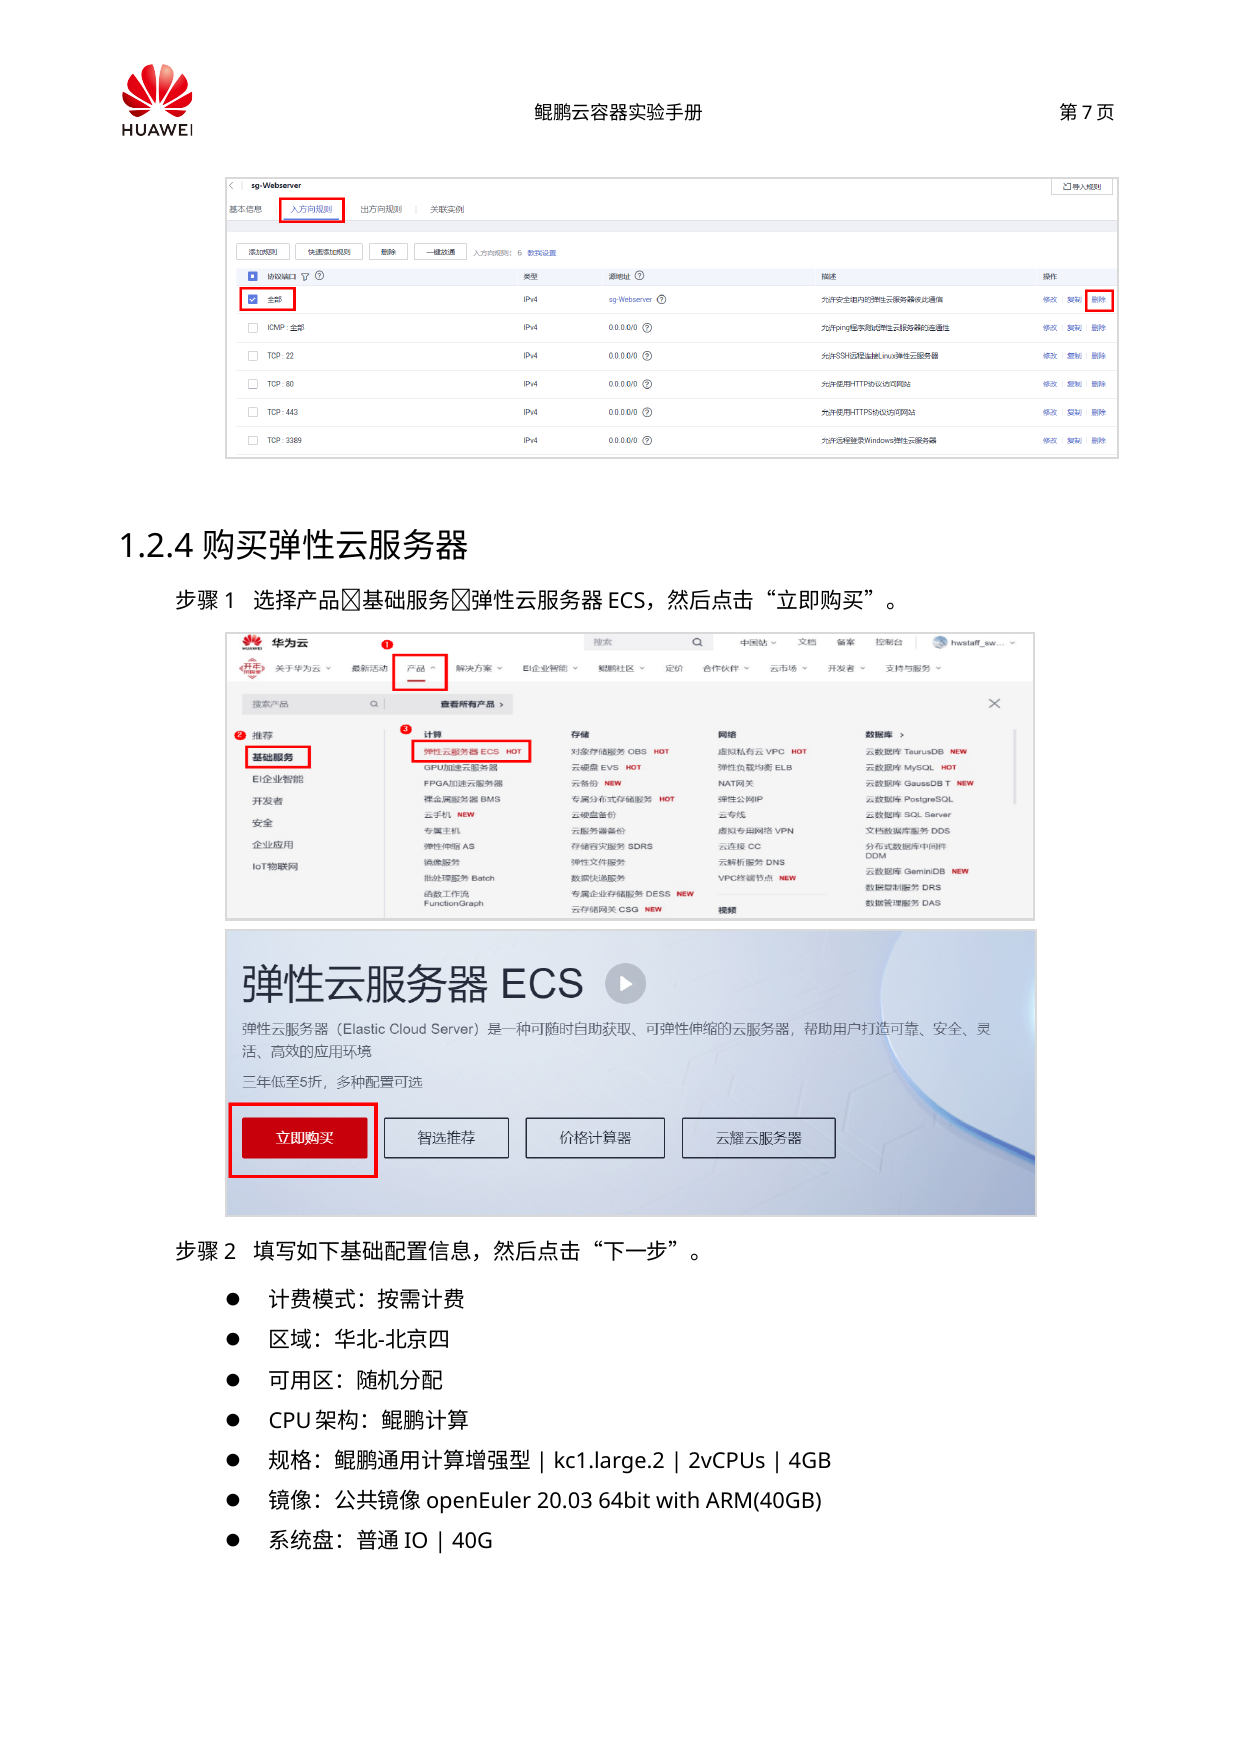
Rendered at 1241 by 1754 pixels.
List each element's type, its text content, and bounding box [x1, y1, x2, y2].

text 规格：鲲鹏通用计算增强型 | kc1.large.2 | 2vCPUs | 4GB [224, 1443, 1122, 1474]
picture [227, 931, 1035, 1215]
text 区域：华北-北京四 [224, 1322, 1122, 1354]
text 填写如下基础配置信息，然后点击“下一步”。 [236, 1234, 1122, 1266]
text 镜像：公共镜像openEuler 20.03 64bit with ARM(40GB) [224, 1483, 1122, 1514]
subtitle 购买弹性云服务器 [118, 518, 1122, 567]
text 系统盘：普通IO | 40G [224, 1523, 1122, 1555]
text 选择产品基础服务弹性云服务器ECS，然后点击“立即购买”。 [236, 583, 1122, 615]
picture [227, 179, 1117, 457]
picture [227, 634, 1033, 918]
text 可用区：随机分配 [224, 1363, 1122, 1394]
text 计费模式：按需计费 [224, 1282, 1122, 1314]
text CPU架构：鲲鹏计算 [224, 1403, 1122, 1434]
picture [122, 64, 193, 136]
